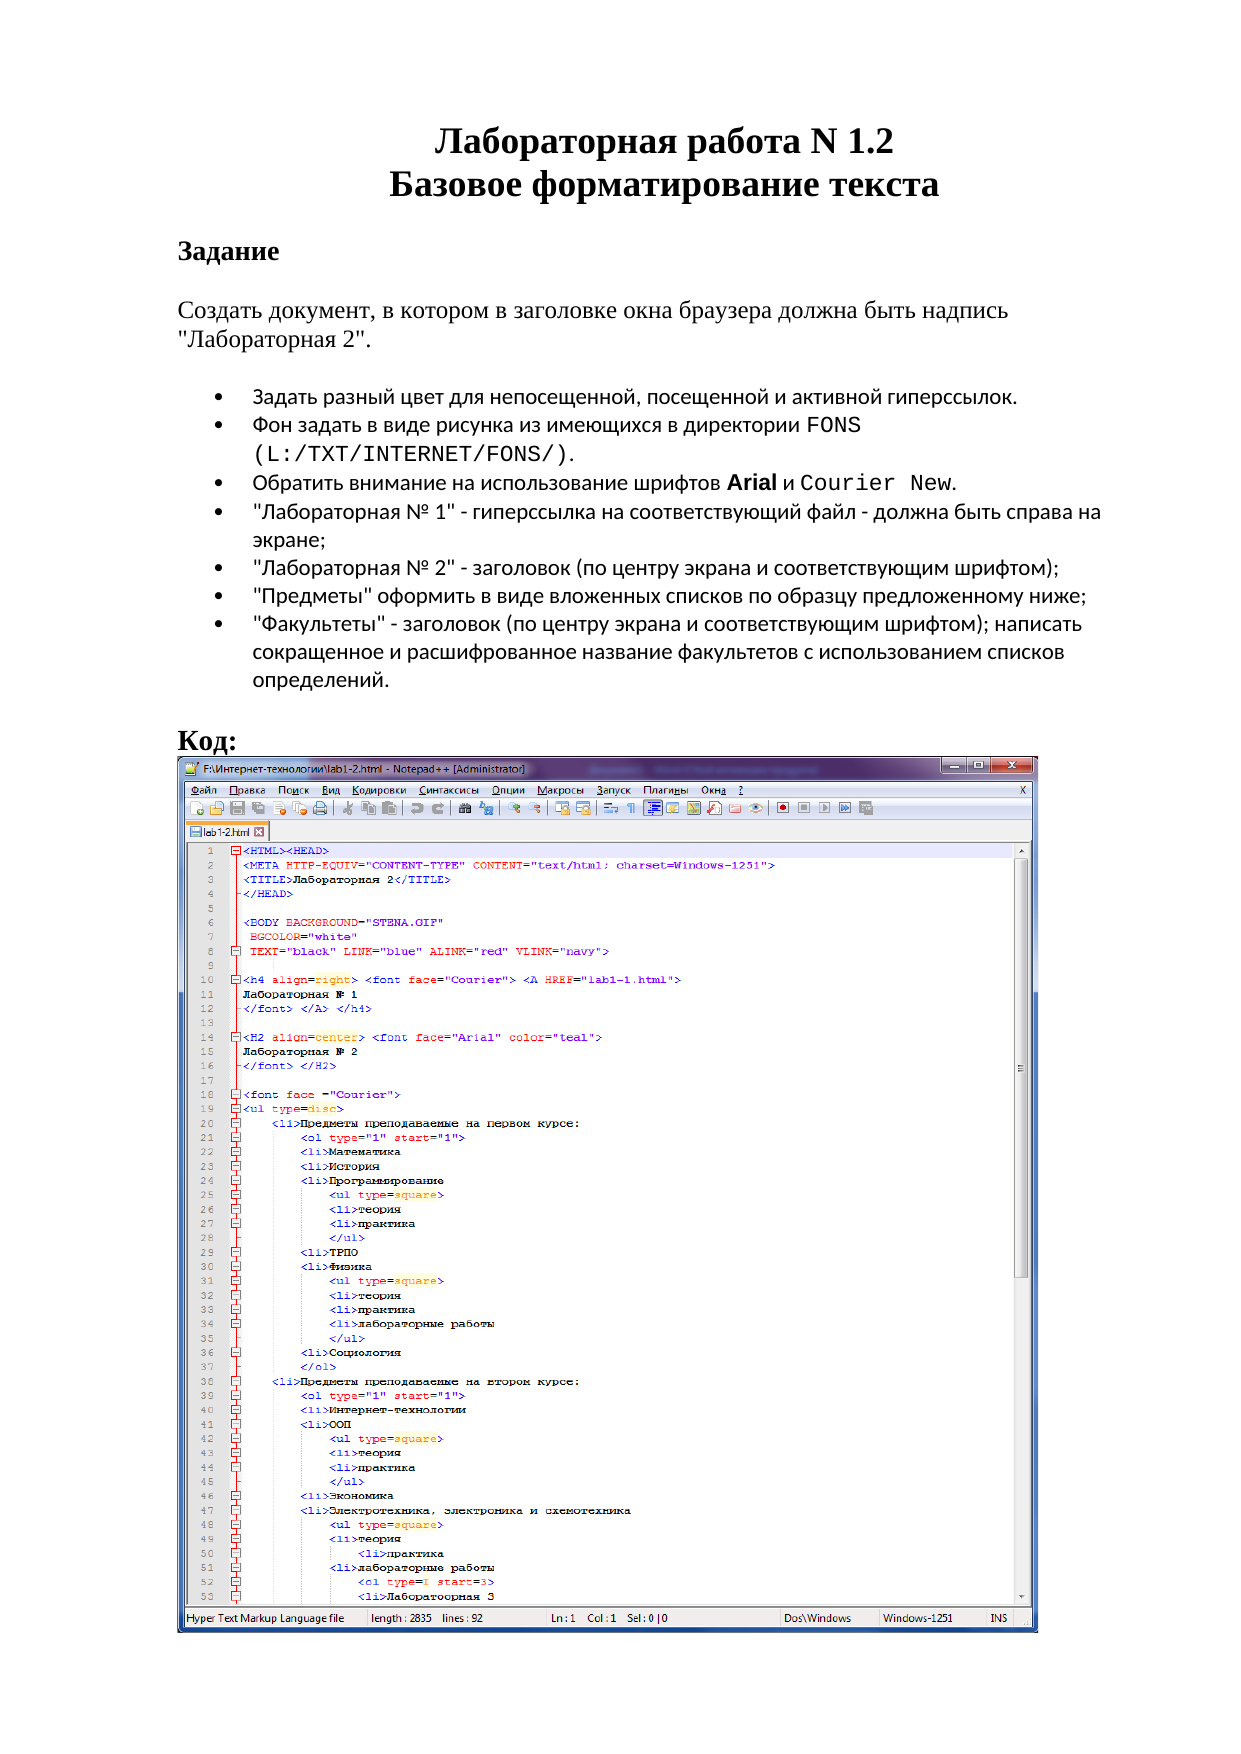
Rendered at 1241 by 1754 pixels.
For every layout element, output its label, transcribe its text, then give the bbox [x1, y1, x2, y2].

picture [177, 756, 1039, 1633]
list Задать разный цвет для непосещенной, посещенной и активной гиперссылок. [215, 382, 1152, 410]
text Cоздать документ, в котором в заголовке окна браузера должна быть надпись "Лабораторная 2". [177, 295, 1152, 353]
list Фон задать в виде рисунка из имеющихся в директории FONS (L:/TXT/INTERNET/FONS/). [215, 410, 1152, 468]
list "Факультеты" - заголовок (по центру экрана и соответствующим шрифтом); написать сокращенное и расшифрованное название факультетов с использованием списков определений. [215, 609, 1152, 693]
list "Предметы" оформить в виде вложенных списков по образцу предложенному ниже; [215, 581, 1152, 609]
list "Лабораторная № 1" - гиперссылка на соответствующий файл - должна быть справа на экране; [215, 497, 1152, 553]
text Код: [177, 723, 1152, 756]
list Обратить внимание на использование шрифтов Arial и Courier New. [215, 468, 1152, 497]
subtitle Лабораторная работа N 1.2 Базовое форматирование текста [177, 118, 1152, 204]
list "Лабораторная № 2" - заголовок (по центру экрана и соответствующим шрифтом); [215, 553, 1152, 581]
subtitle Задание [177, 233, 1152, 266]
